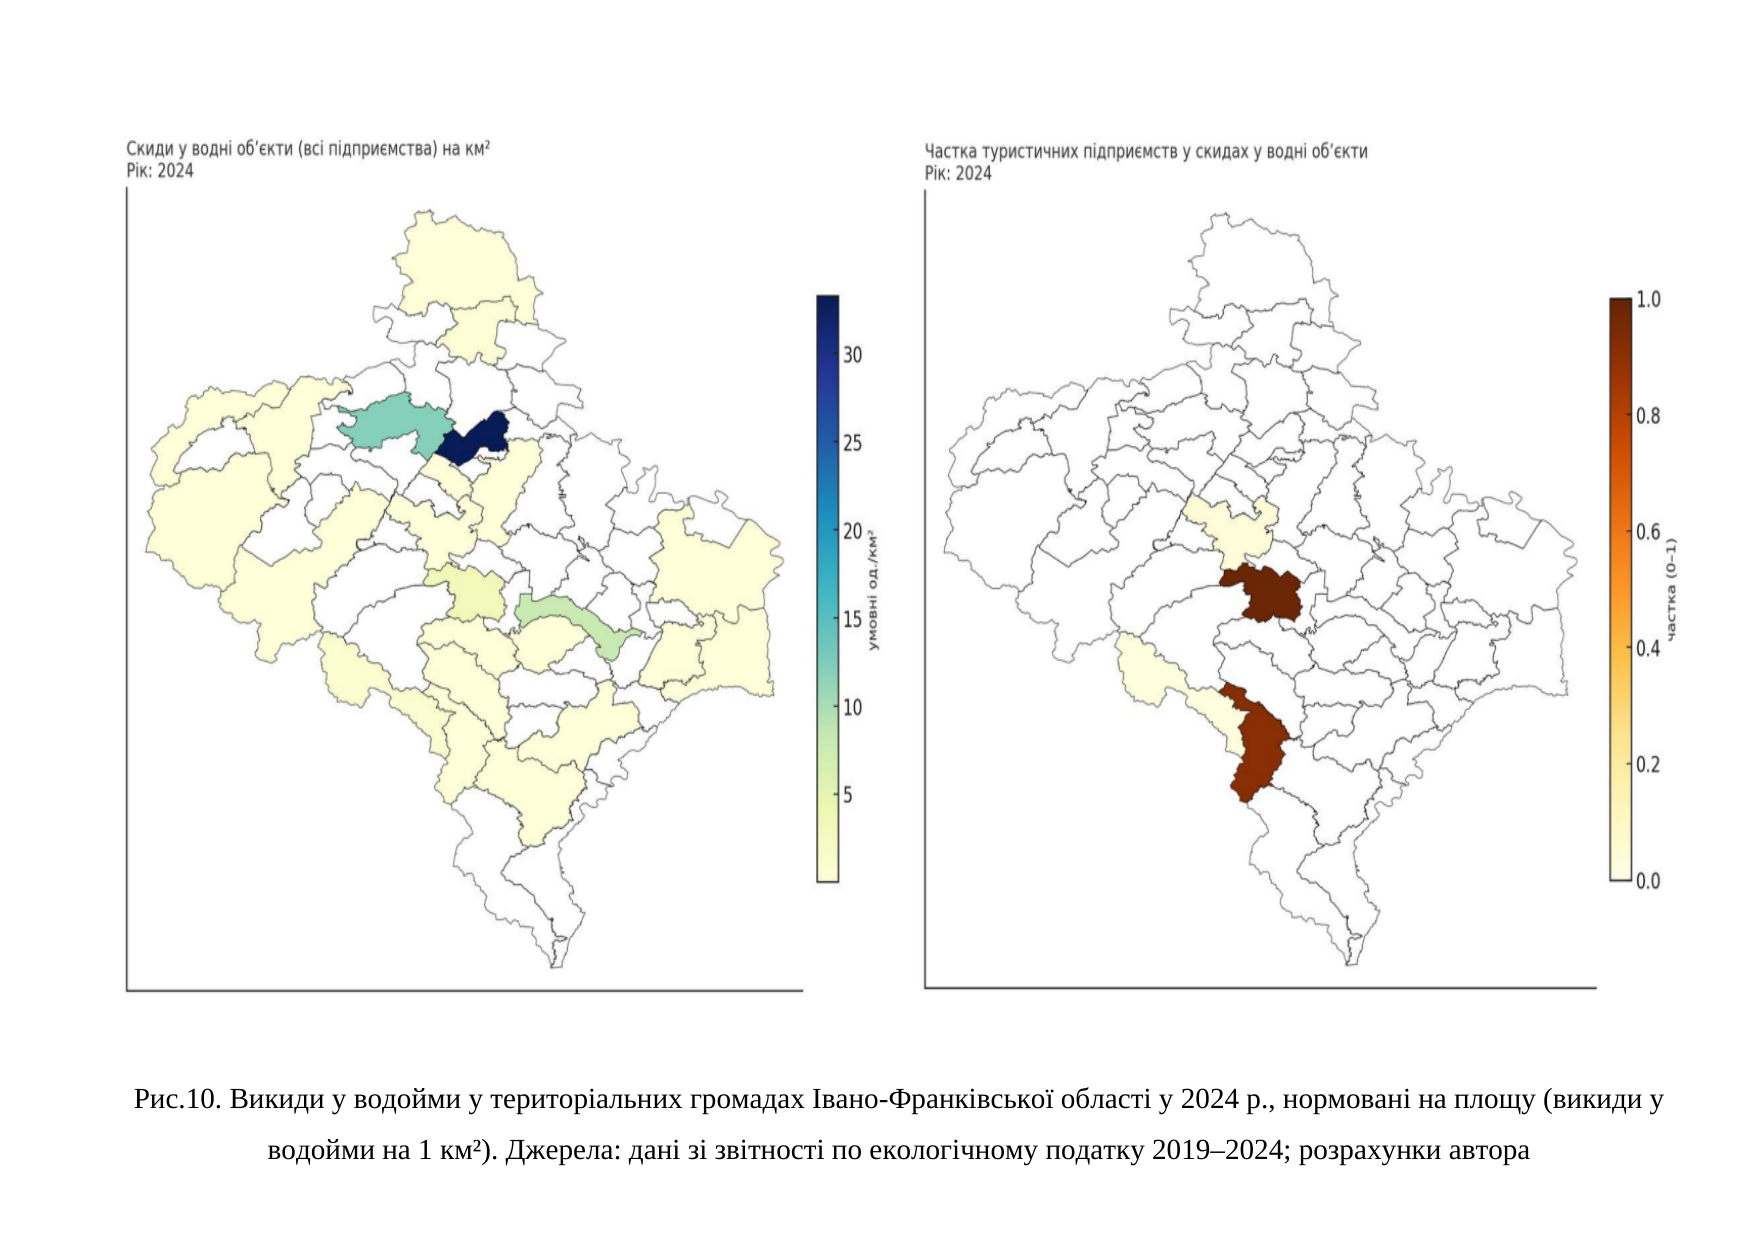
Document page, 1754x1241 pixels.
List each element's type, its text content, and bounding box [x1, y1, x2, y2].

text Рис.10. Викиди у водойми у територіальних громадах Івано-Франківської області у 2024 р., нормовані на площу (викиди у водойми на 1 км²). Джерела: дані зі звітності по екологічному податку 2019–2024; розрахунки автора [103, 1082, 1695, 1165]
picture [114, 118, 1685, 1051]
